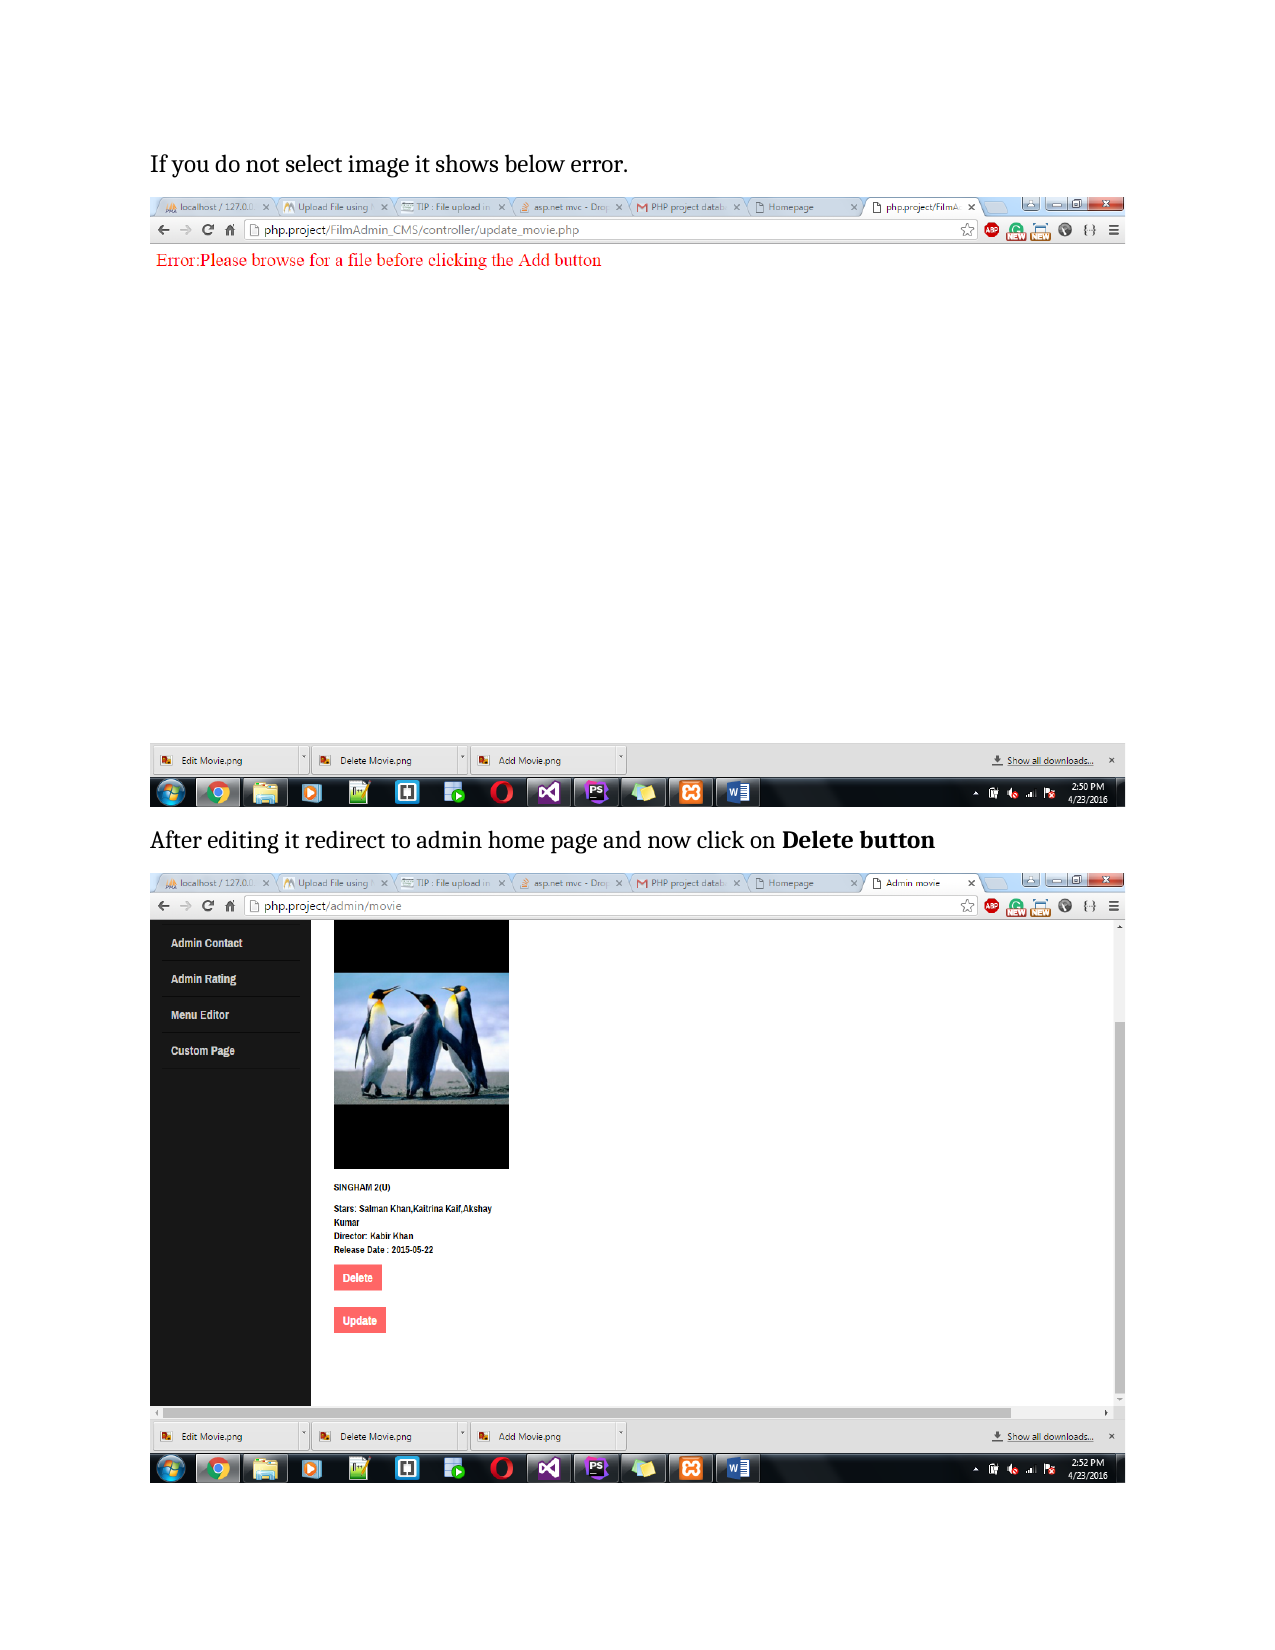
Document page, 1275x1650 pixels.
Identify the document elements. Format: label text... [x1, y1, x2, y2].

text After editing it redirect to admin home page and now click on Delete button [150, 826, 1125, 855]
picture [150, 197, 1125, 807]
text If you do not select image it shows below error. [150, 150, 1125, 179]
picture [150, 873, 1125, 1483]
